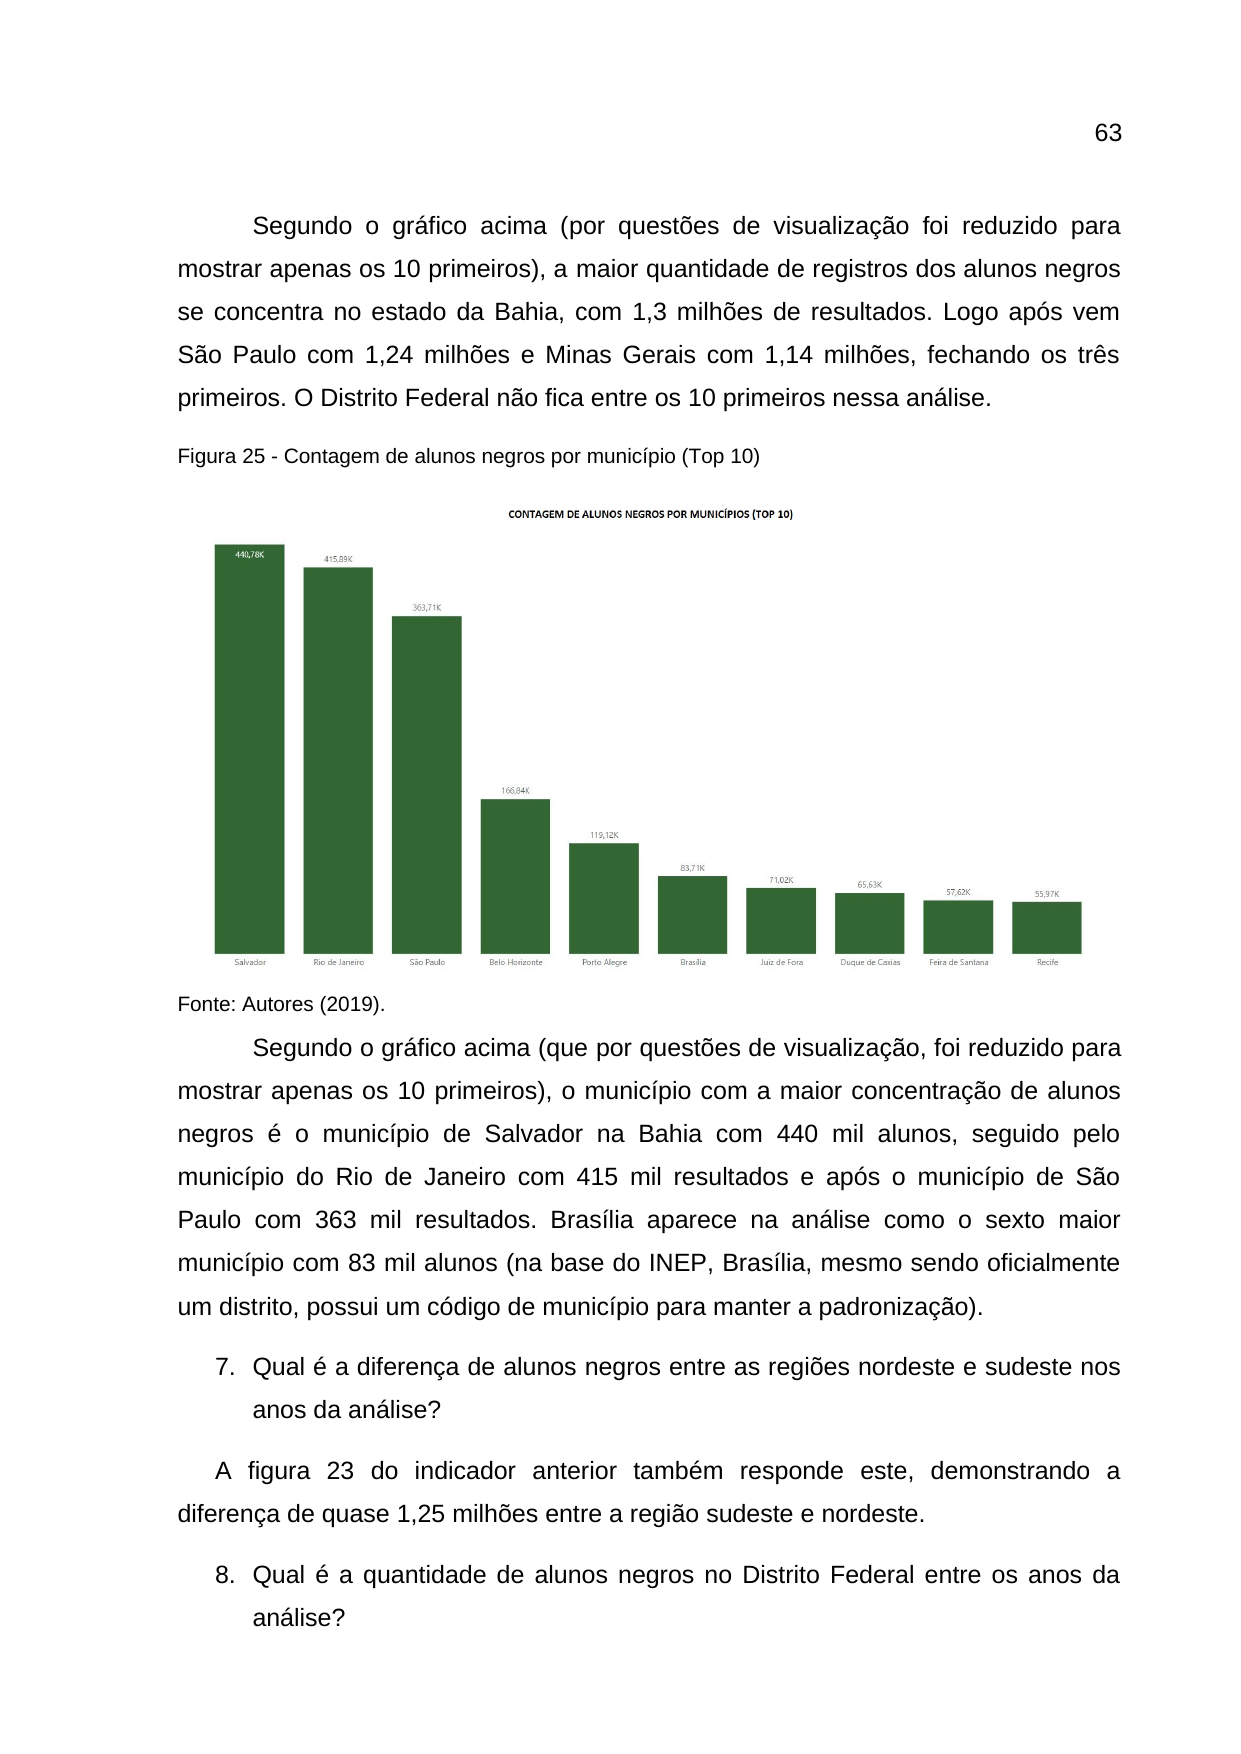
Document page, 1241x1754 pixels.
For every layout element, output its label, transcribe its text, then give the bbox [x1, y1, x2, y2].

text Segundo o gráfico acima (que por questões de visualização, foi reduzido para mostrar apenas os 10 primeiros), o município com a maior concentração de alunos negros é o município de Salvador na Bahia com 440 mil alunos, seguido pelo município do Rio de Janeiro com 415 mil resultados e após o município de São Paulo com 363 mil resultados. Brasília aparece na análise como o sexto maior município com 83 mil alunos (na base do INEP, Brasília, mesmo sendo oficialmente um distrito, possui um código de município para manter a padronização). [177, 1033, 1122, 1320]
picture [177, 485, 1122, 974]
text Figura 25 - Contagem de alunos negros por município (Top 10) [177, 444, 1122, 468]
text Fonte: Autores (2019). [177, 991, 1122, 1015]
list Qual é a quantidade de alunos negros no Distrito Federal entre os anos da análise? [215, 1560, 1122, 1632]
text Segundo o gráfico acima (por questões de visualização foi reduzido para mostrar apenas os 10 primeiros), a maior quantidade de registros dos alunos negros se concentra no estado da Bahia, com 1,3 milhões de resultados. Logo após vem São Paulo com 1,24 milhões e Minas Gerais com 1,14 milhões, fechando os três primeiros. O Distrito Federal não fica entre os 10 primeiros nessa análise. [177, 211, 1122, 412]
text A figura 23 do indicador anterior também responde este, demonstrando a diferença de quase 1,25 milhões entre a região sudeste e nordeste. [177, 1456, 1122, 1528]
list Qual é a diferença de alunos negros entre as regiões nordeste e sudeste nos anos da análise? [215, 1352, 1122, 1424]
